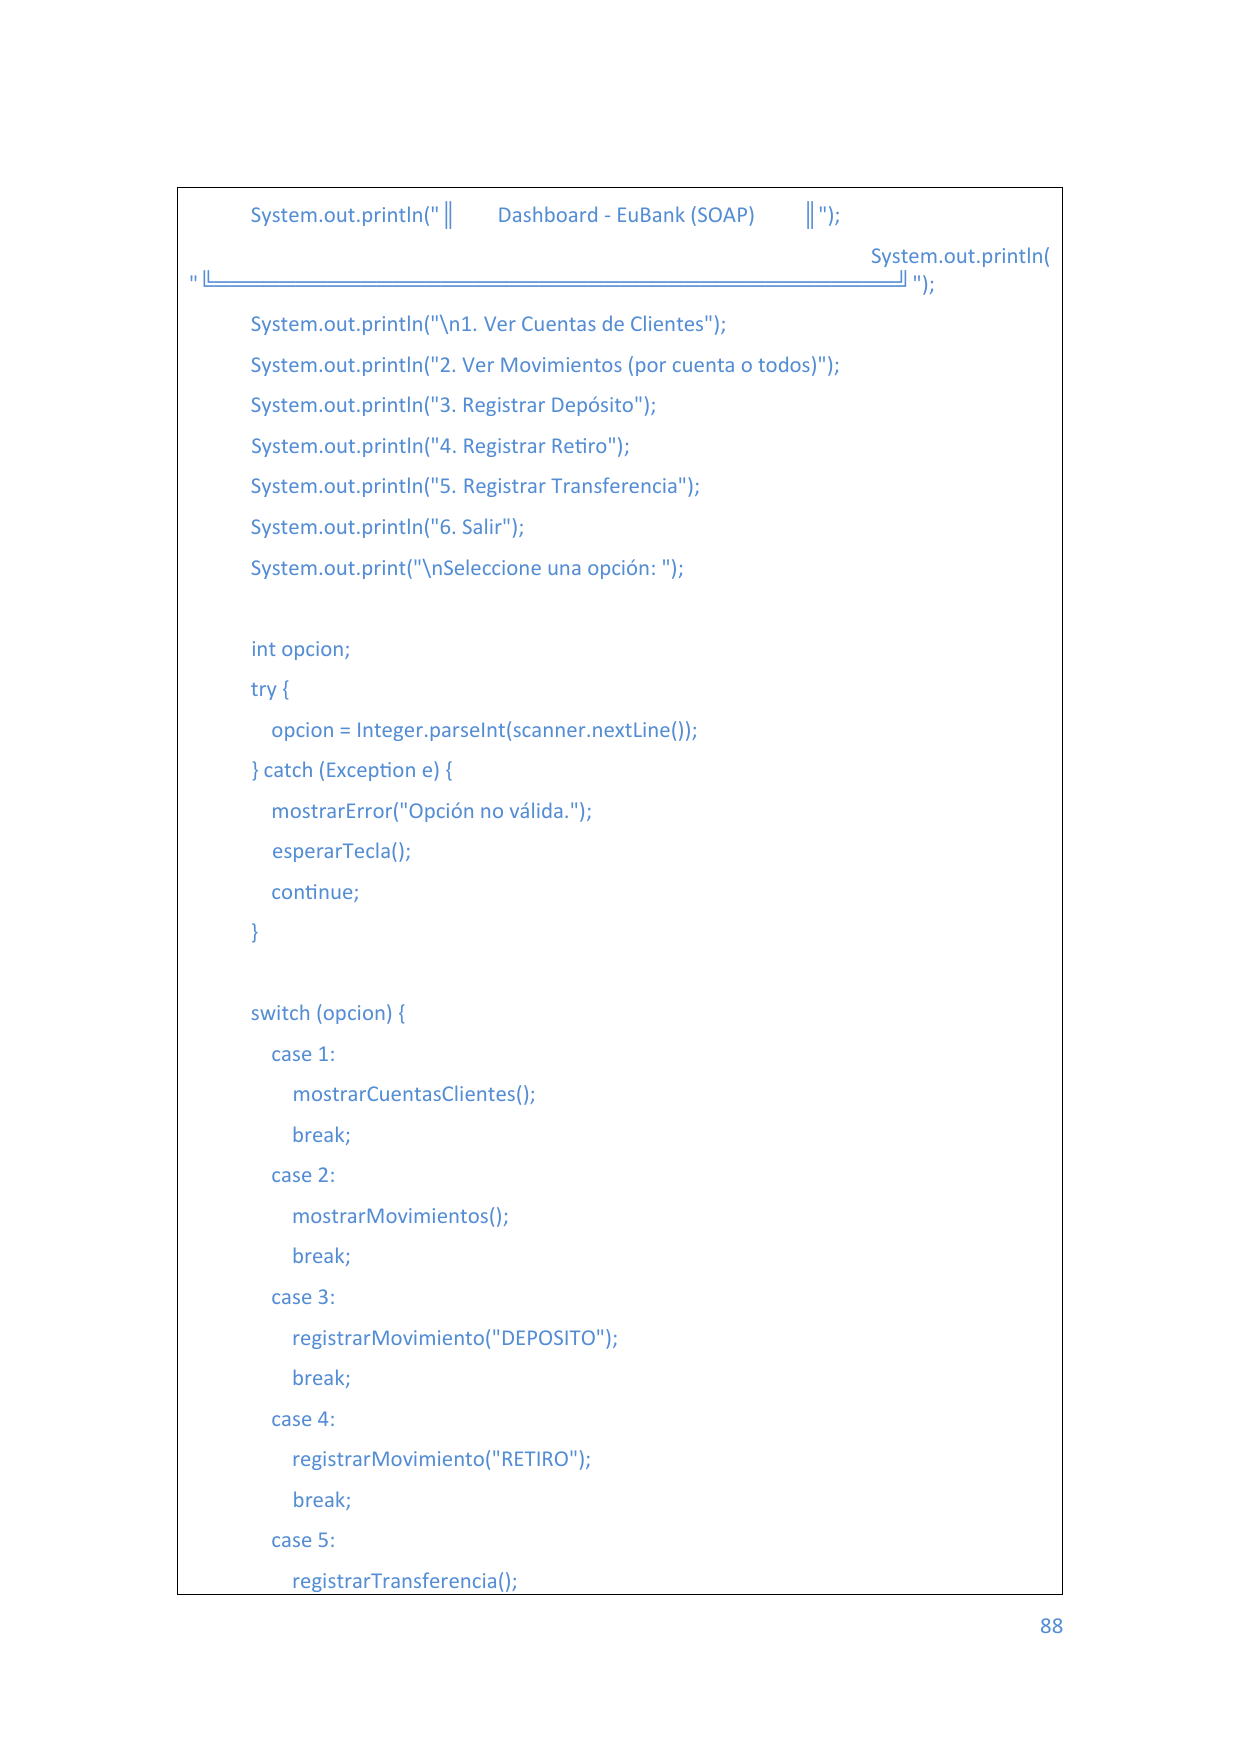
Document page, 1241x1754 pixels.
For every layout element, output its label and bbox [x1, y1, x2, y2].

table_header [178, 188, 1062, 1594]
